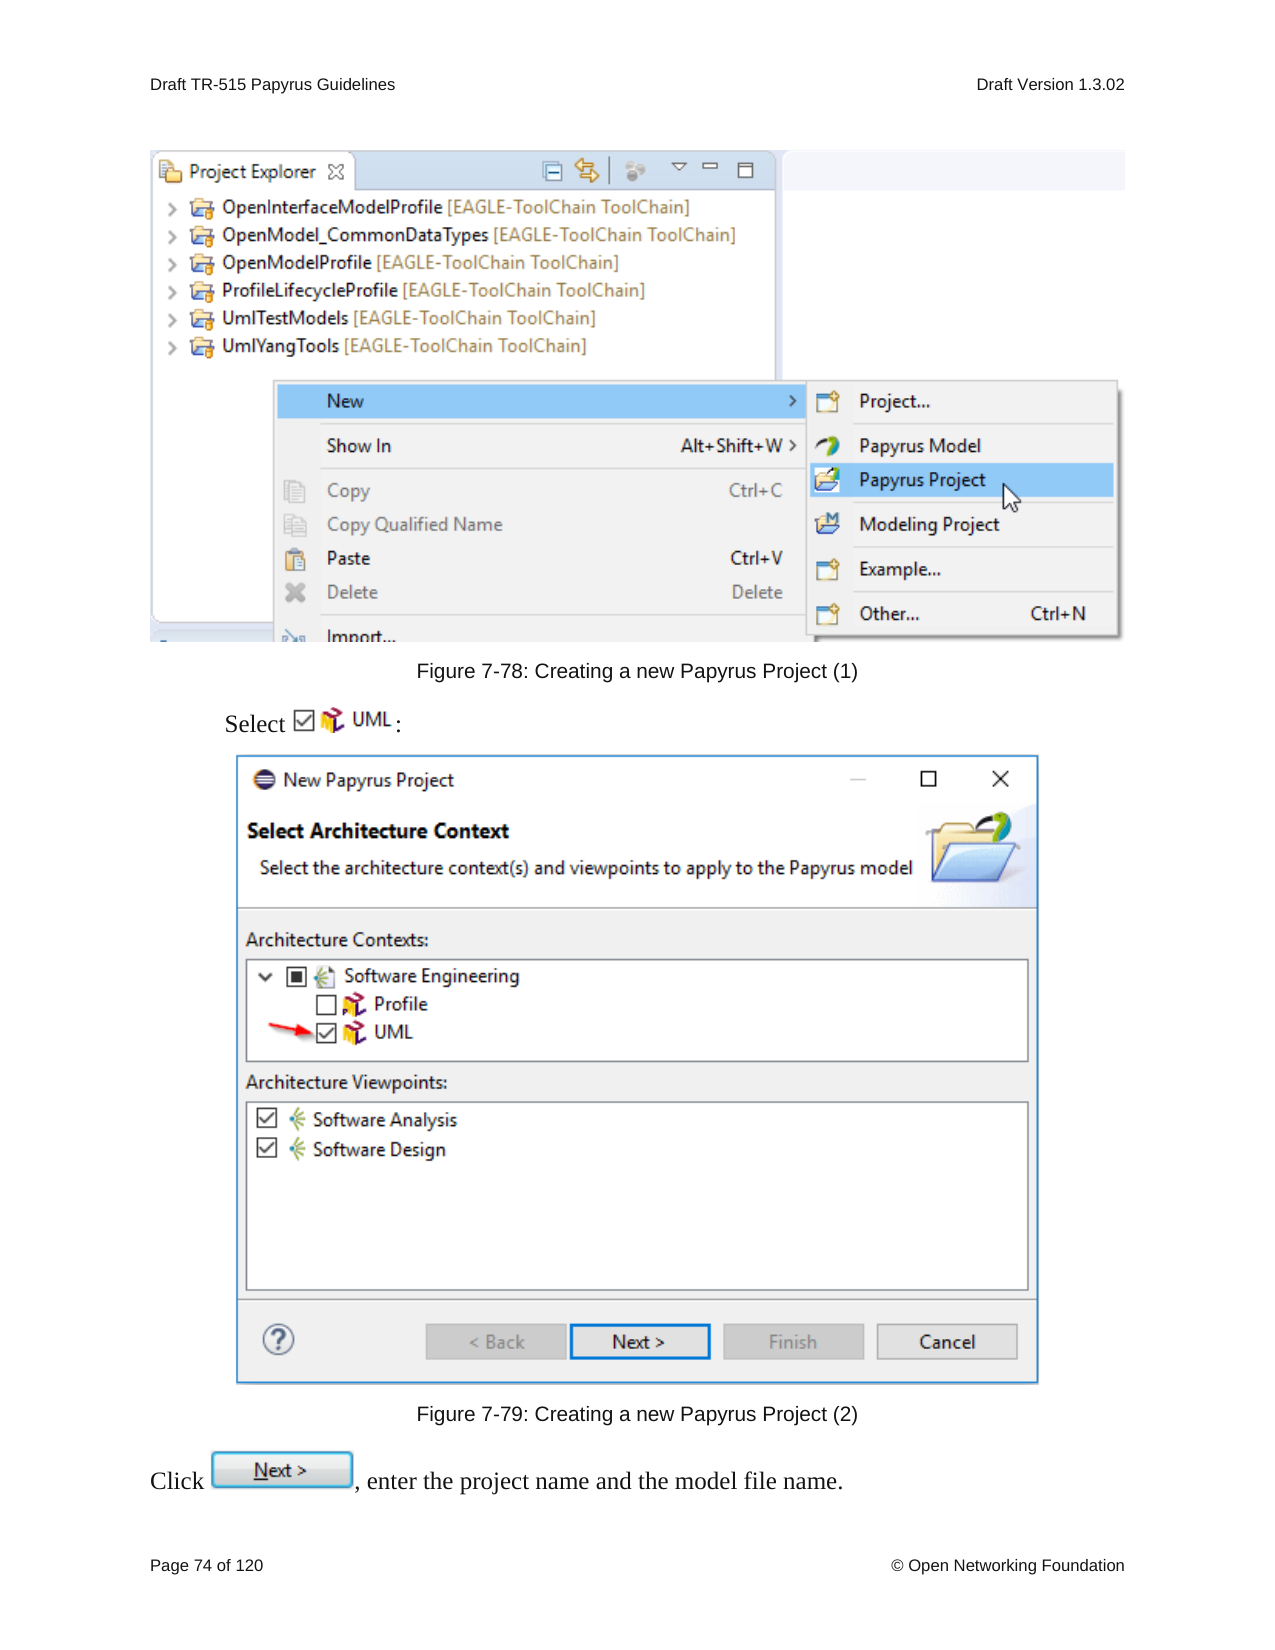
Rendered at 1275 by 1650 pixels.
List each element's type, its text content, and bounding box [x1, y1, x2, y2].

picture [150, 150, 1125, 642]
text Select : [224, 708, 1125, 738]
picture [235, 754, 1040, 1385]
picture [291, 707, 395, 733]
text Click , enter the project name and the model file name. [150, 1450, 1125, 1495]
picture [210, 1450, 355, 1490]
